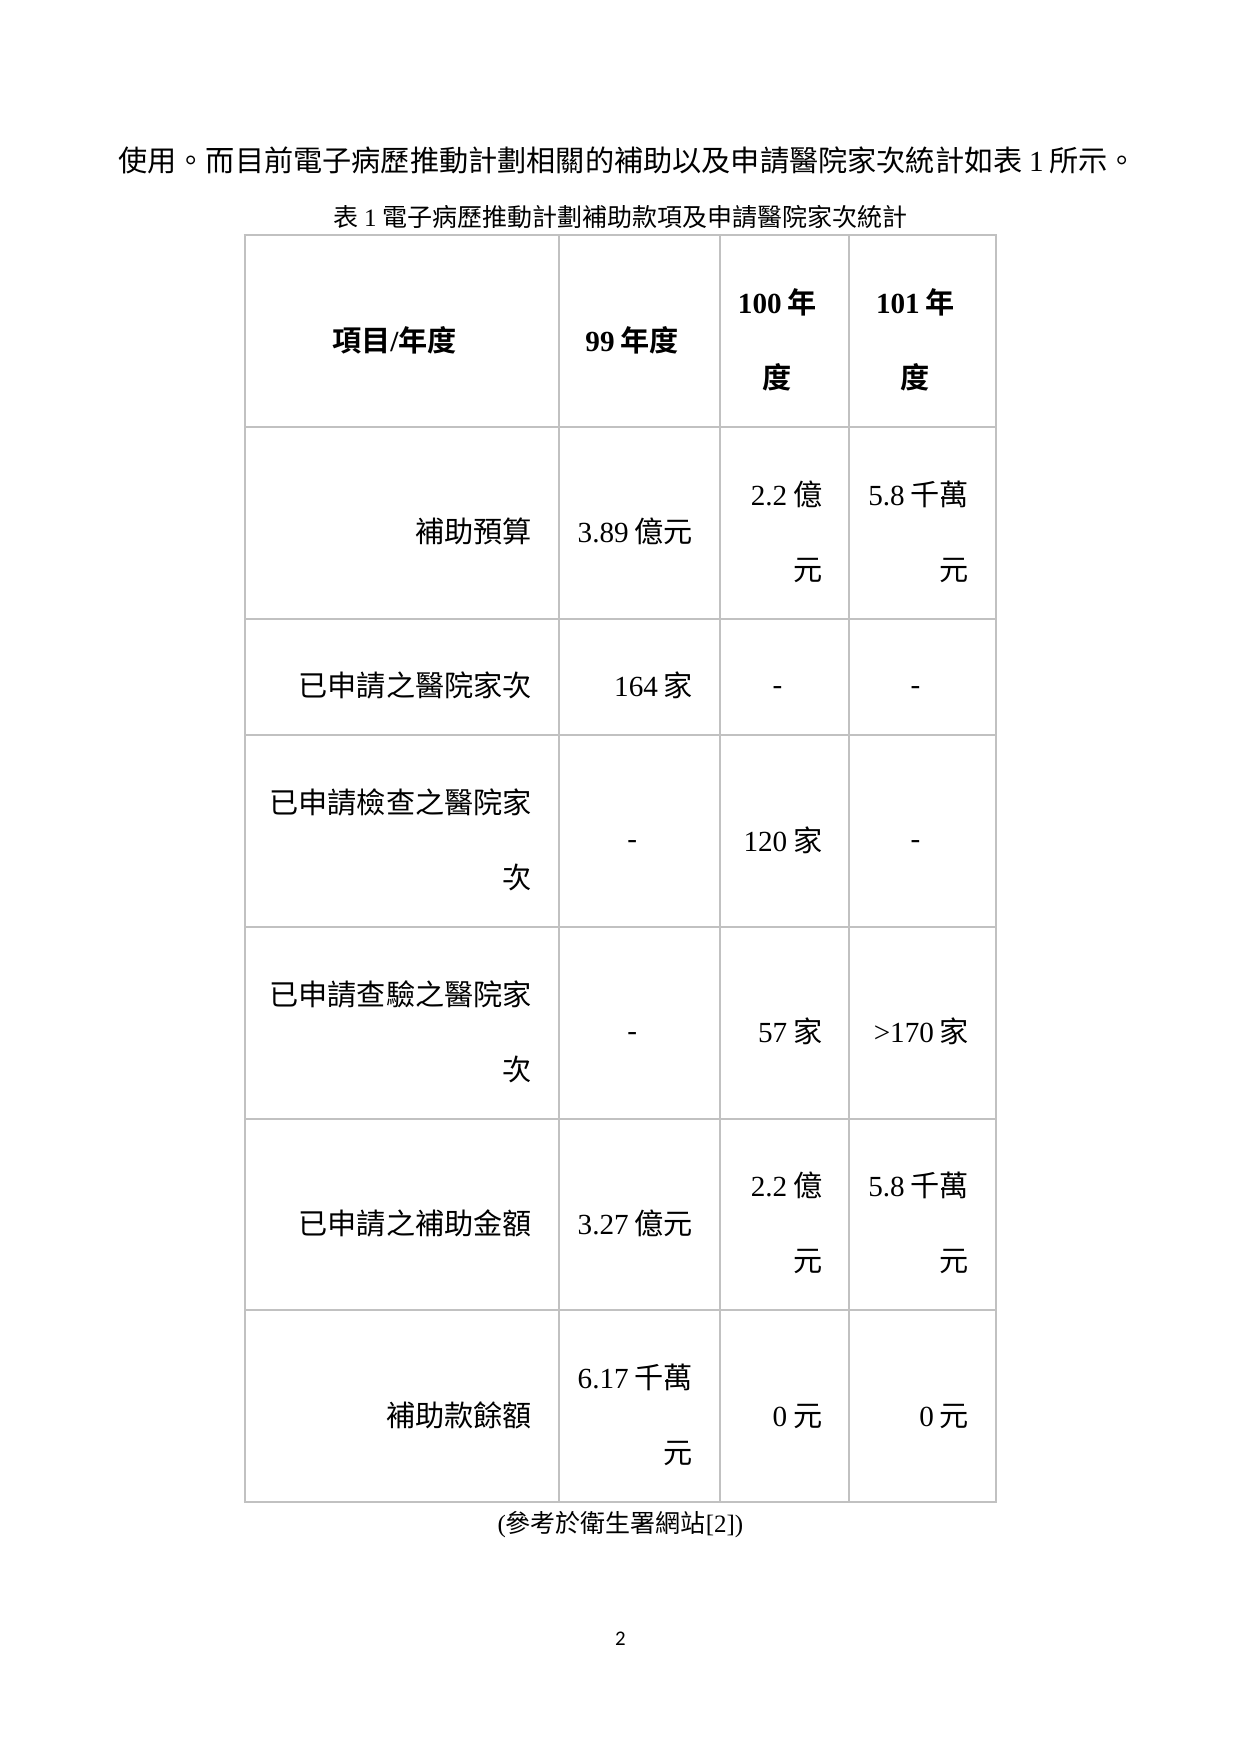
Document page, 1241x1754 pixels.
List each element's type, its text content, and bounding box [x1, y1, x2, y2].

table_cell 120家 [721, 736, 848, 926]
table_cell 6.17千萬元 [560, 1311, 719, 1501]
table_cell - [850, 620, 995, 734]
table_cell 已申請之醫院家次 [246, 620, 558, 734]
text (參考於衛生署網站[2]) [118, 1503, 1122, 1540]
table_cell 3.89億元 [560, 428, 719, 617]
table_cell - [560, 928, 719, 1117]
table_cell 補助款餘額 [246, 1311, 558, 1501]
table_cell 已申請之補助金額 [246, 1120, 558, 1309]
table_header 項目/年度 [246, 236, 558, 426]
table_cell 0元 [850, 1311, 995, 1501]
table_cell 164家 [560, 620, 719, 734]
text 表 1 電子病歷推動計劃補助款項及申請醫院家次統計 [1, 197, 1239, 234]
table_cell 5.8千萬元 [850, 1120, 995, 1309]
table_cell 補助預算 [246, 428, 558, 617]
table_cell 57家 [721, 928, 848, 1117]
table_cell 2.2億元 [721, 428, 848, 617]
table_header 99年度 [560, 236, 719, 426]
table_cell - [850, 736, 995, 926]
table_cell 5.8千萬元 [850, 428, 995, 617]
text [118, 122, 1122, 197]
table_cell >170家 [850, 928, 995, 1117]
table_cell 已申請查驗之醫院家次 [246, 928, 558, 1117]
table_cell - [560, 736, 719, 926]
table_cell 2.2億元 [721, 1120, 848, 1309]
table_header 100年度 [721, 236, 848, 426]
table_cell - [721, 620, 848, 734]
table_cell 已申請檢查之醫院家次 [246, 736, 558, 926]
table_header 101年度 [850, 236, 995, 426]
table_cell 3.27億元 [560, 1120, 719, 1309]
table_cell 0元 [721, 1311, 848, 1501]
